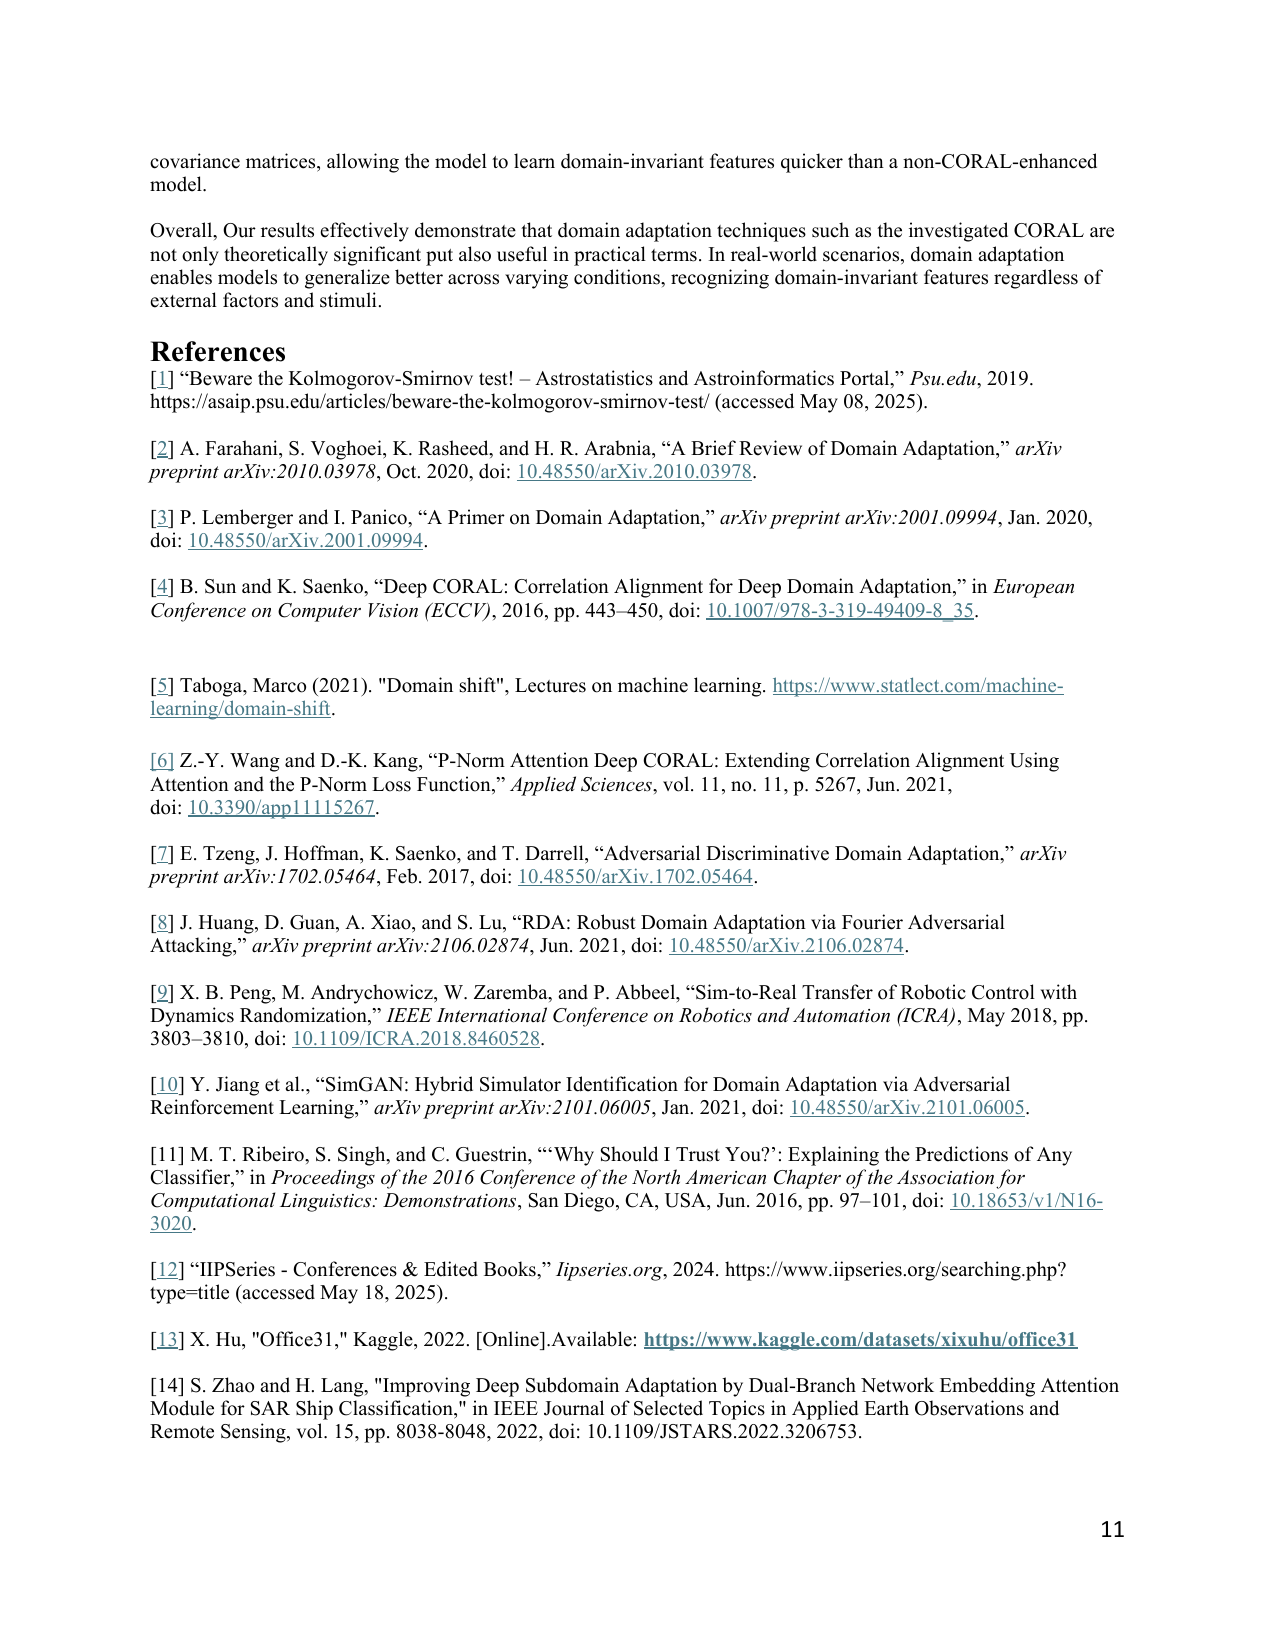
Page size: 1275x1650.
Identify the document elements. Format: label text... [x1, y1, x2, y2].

text [4] B. Sun and K. Saenko, “Deep CORAL: Correlation Alignment for Deep Domain Adaptation,” in European Conference on Computer Vision (ECCV), 2016, pp. 443–450, doi: 10.1007/978-3-319-49409-8_35. [150, 575, 1125, 622]
text ‌[8] J. Huang, D. Guan, A. Xiao, and S. Lu, “RDA: Robust Domain Adaptation via Fourier Adversarial Attacking,” arXiv preprint arXiv:2106.02874, Jun. 2021, doi: 10.48550/arXiv.2106.02874. [150, 911, 1125, 957]
text Overall, Our results effectively demonstrate that domain adaptation techniques such as the investigated CORAL are not only theoretically significant put also useful in practical terms. In real-world scenarios, domain adaptation enables models to generalize better across varying conditions, recognizing domain-invariant features regardless of external factors and stimuli. [150, 219, 1125, 312]
text References [150, 335, 1125, 367]
text [7] E. Tzeng, J. Hoffman, K. Saenko, and T. Darrell, “Adversarial Discriminative Domain Adaptation,” arXiv preprint arXiv:1702.05464, Feb. 2017, doi: 10.48550/arXiv.1702.05464. [150, 842, 1125, 888]
text ‌[12] “IIPSeries - Conferences & Edited Books,” Iipseries.org, 2024. https://www.iipseries.org/searching.php?type=title (accessed May 18, 2025). [150, 1258, 1125, 1304]
text [6] Z.-Y. Wang and D.-K. Kang, “P-Norm Attention Deep CORAL: Extending Correlation Alignment Using Attention and the P-Norm Loss Function,” Applied Sciences, vol. 11, no. 11, p. 5267, Jun. 2021, doi: 10.3390/app11115267. [150, 749, 1125, 819]
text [150, 150, 1125, 196]
text [14] S. Zhao and H. Lang, "Improving Deep Subdomain Adaptation by Dual-Branch Network Embedding Attention Module for SAR Ship Classification," in IEEE Journal of Selected Topics in Applied Earth Observations and Remote Sensing, vol. 15, pp. 8038-8048, 2022, doi: 10.1109/JSTARS.2022.3206753. [150, 1374, 1125, 1443]
text ‌[10] Y. Jiang et al., “SimGAN: Hybrid Simulator Identification for Domain Adaptation via Adversarial Reinforcement Learning,” arXiv preprint arXiv:2101.06005, Jan. 2021, doi: 10.48550/arXiv.2101.06005. [150, 1073, 1125, 1119]
text [9] X. B. Peng, M. Andrychowicz, W. Zaremba, and P. Abbeel, “Sim-to-Real Transfer of Robotic Control with Dynamics Randomization,” IEEE International Conference on Robotics and Automation (ICRA), May 2018, pp. 3803–3810, doi: 10.1109/ICRA.2018.8460528. [150, 981, 1125, 1050]
text ‌[13] X. Hu, "Office31," Kaggle, 2022. [Online].Available: https://www.kaggle.com/datasets/xixuhu/office31 [150, 1327, 1125, 1351]
text [3] P. Lemberger and I. Panico, “A Primer on Domain Adaptation,” arXiv preprint arXiv:2001.09994, Jan. 2020, doi: 10.48550/arXiv.2001.09994. [150, 506, 1125, 552]
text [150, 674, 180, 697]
text [2] A. Farahani, S. Voghoei, K. Rasheed, and H. R. Arabnia, “A Brief Review of Domain Adaptation,” arXiv preprint arXiv:2010.03978, Oct. 2020, doi: 10.48550/arXiv.2010.03978. [150, 437, 1125, 483]
text [11] M. T. Ribeiro, S. Singh, and C. Guestrin, “‘Why Should I Trust You?’: Explaining the Predictions of Any Classifier,” in Proceedings of the 2016 Conference of the North American Chapter of the Association for Computational Linguistics: Demonstrations, San Diego, CA, USA, Jun. 2016, pp. 97–101, doi: 10.18653/v1/N16-3020. [150, 1142, 1125, 1235]
text [1] “Beware the Kolmogorov-Smirnov test! – Astrostatistics and Astroinformatics Portal,” Psu.edu, 2019. https://asaip.psu.edu/articles/beware-the-kolmogorov-smirnov-test/ (accessed May 08, 2025). [150, 367, 1125, 413]
text ‌[5] Taboga, Marco (2021). "Domain shift", Lectures on machine learning. https://www.statlect.com/machine-learning/domain-shift. [336, 674, 1125, 720]
